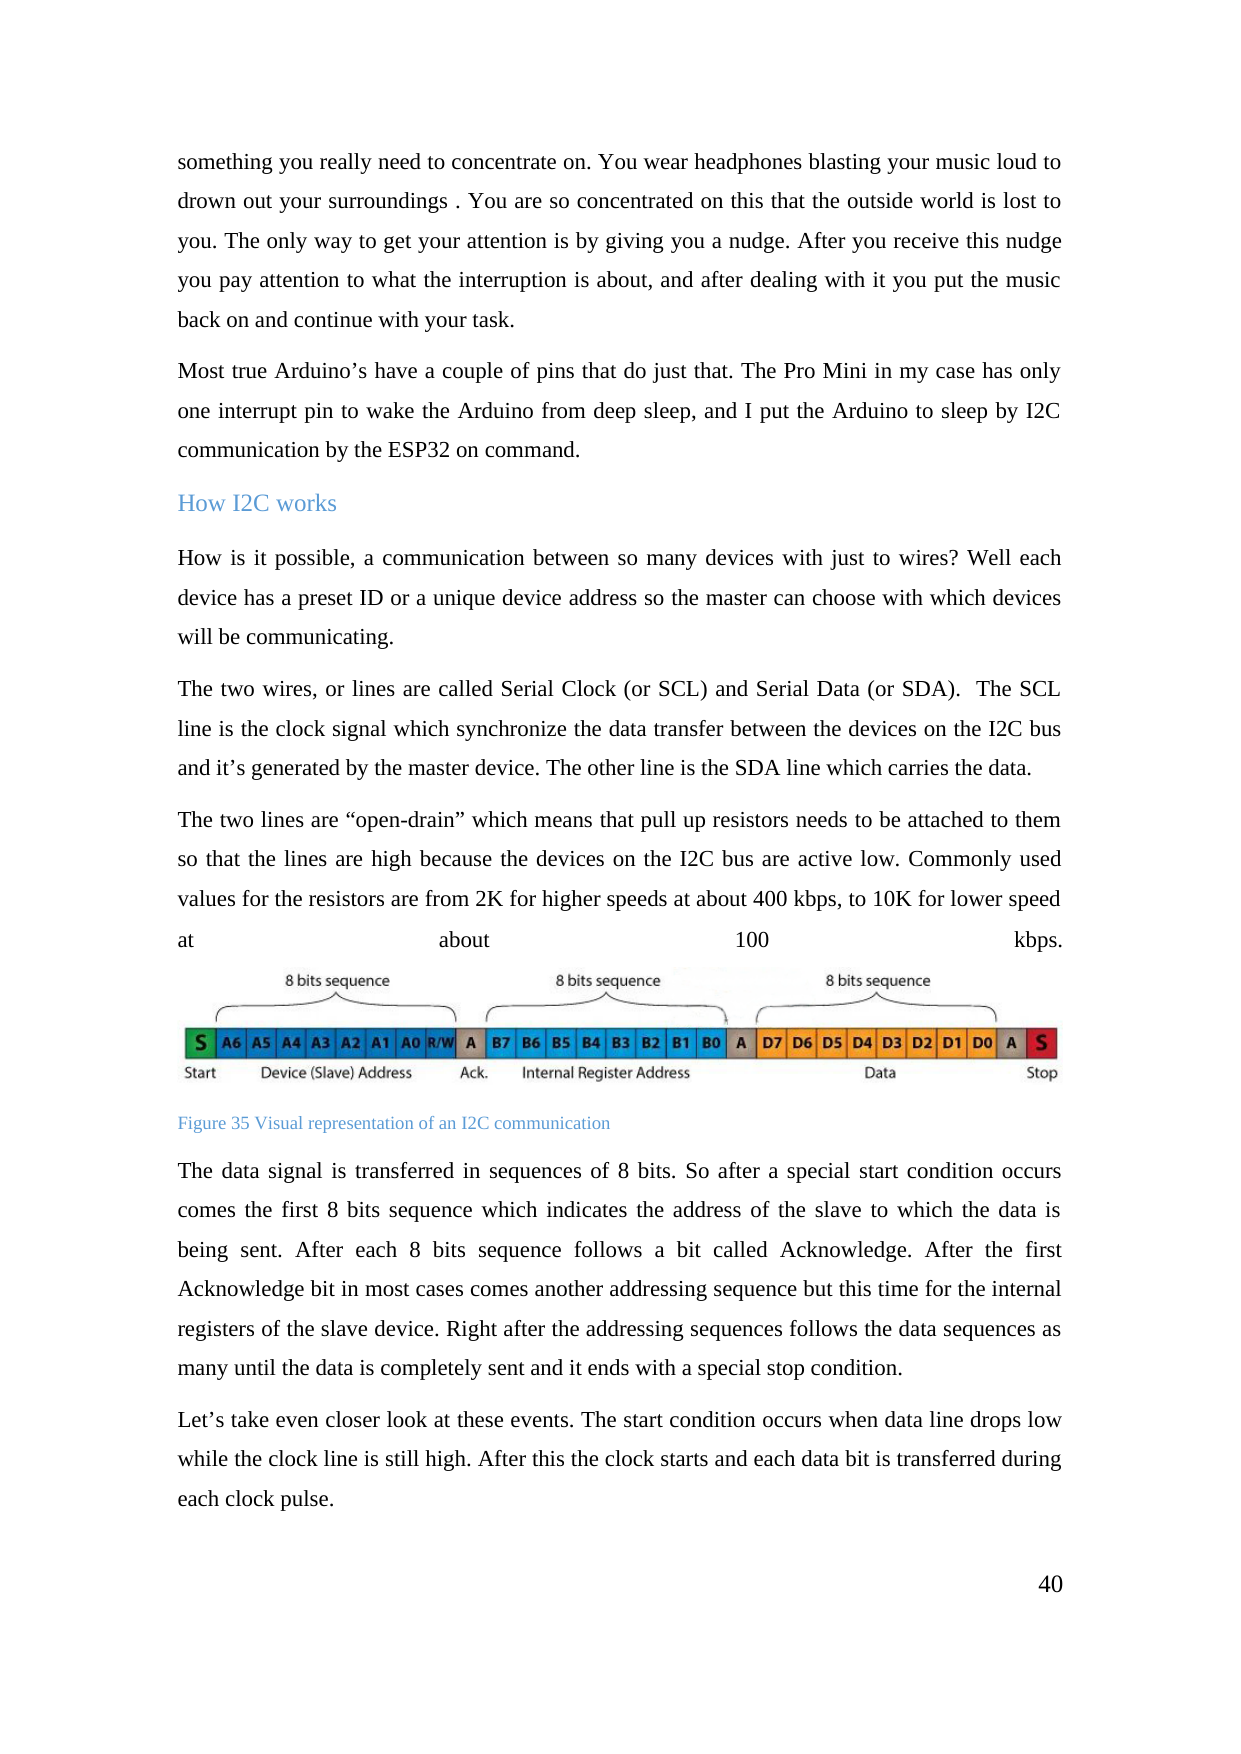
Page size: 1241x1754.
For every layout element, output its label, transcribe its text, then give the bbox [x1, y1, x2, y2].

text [177, 148, 1063, 332]
text The two lines are “open-drain” which means that pull up resistors needs to be attached to them so that the lines are high because the devices on the I2C bus are active low. Commonly used values for the resistors are from 2K for higher speeds at about 400 kbps, to 10K for lower speed at about 100 kbps. [177, 806, 1063, 967]
text How I2C works [177, 488, 1063, 517]
text Figure 35 Visual representation of an I2C communication [177, 1112, 1063, 1133]
text Let’s take even closer look at these events. The start condition occurs when data line drops low while the clock line is still high. After this the clock starts and each data bit is transferred during each clock pulse. [177, 1406, 1063, 1511]
text The data signal is transferred in sequences of 8 bits. So after a special start condition occurs comes the first 8 bits sequence which indicates the address of the slave to which the data is being sent. After each 8 bits sequence follows a bit called Acknowledge. After the first Acknowledge bit in most cases comes another addressing sequence but this time for the internal registers of the slave device. Right after the addressing sequences follows the data sequences as many until the data is completely sent and it ends with a special stop condition. [177, 1157, 1063, 1380]
text How is it possible, a communication between so many devices with just to wires? Well each device has a preset ID or a unique device address so the master can choose with which devices will be communicating. [177, 544, 1063, 649]
text Most true Arduino’s have a couple of pins that do just that. The Pro Mini in my case has only one interrupt pin to wake the Arduino from deep sleep, and I put the Arduino to sleep by I2C communication by the ESP32 on command. [177, 358, 1063, 463]
picture [177, 967, 1063, 1085]
text The two wires, or lines are called Serial Clock (or SCL) and Serial Data (or SDA). The SCL line is the clock signal which synchronize the data transfer between the devices on the I2C bus and it’s generated by the master device. The other line is the SDA line which carries the data. [177, 675, 1063, 780]
